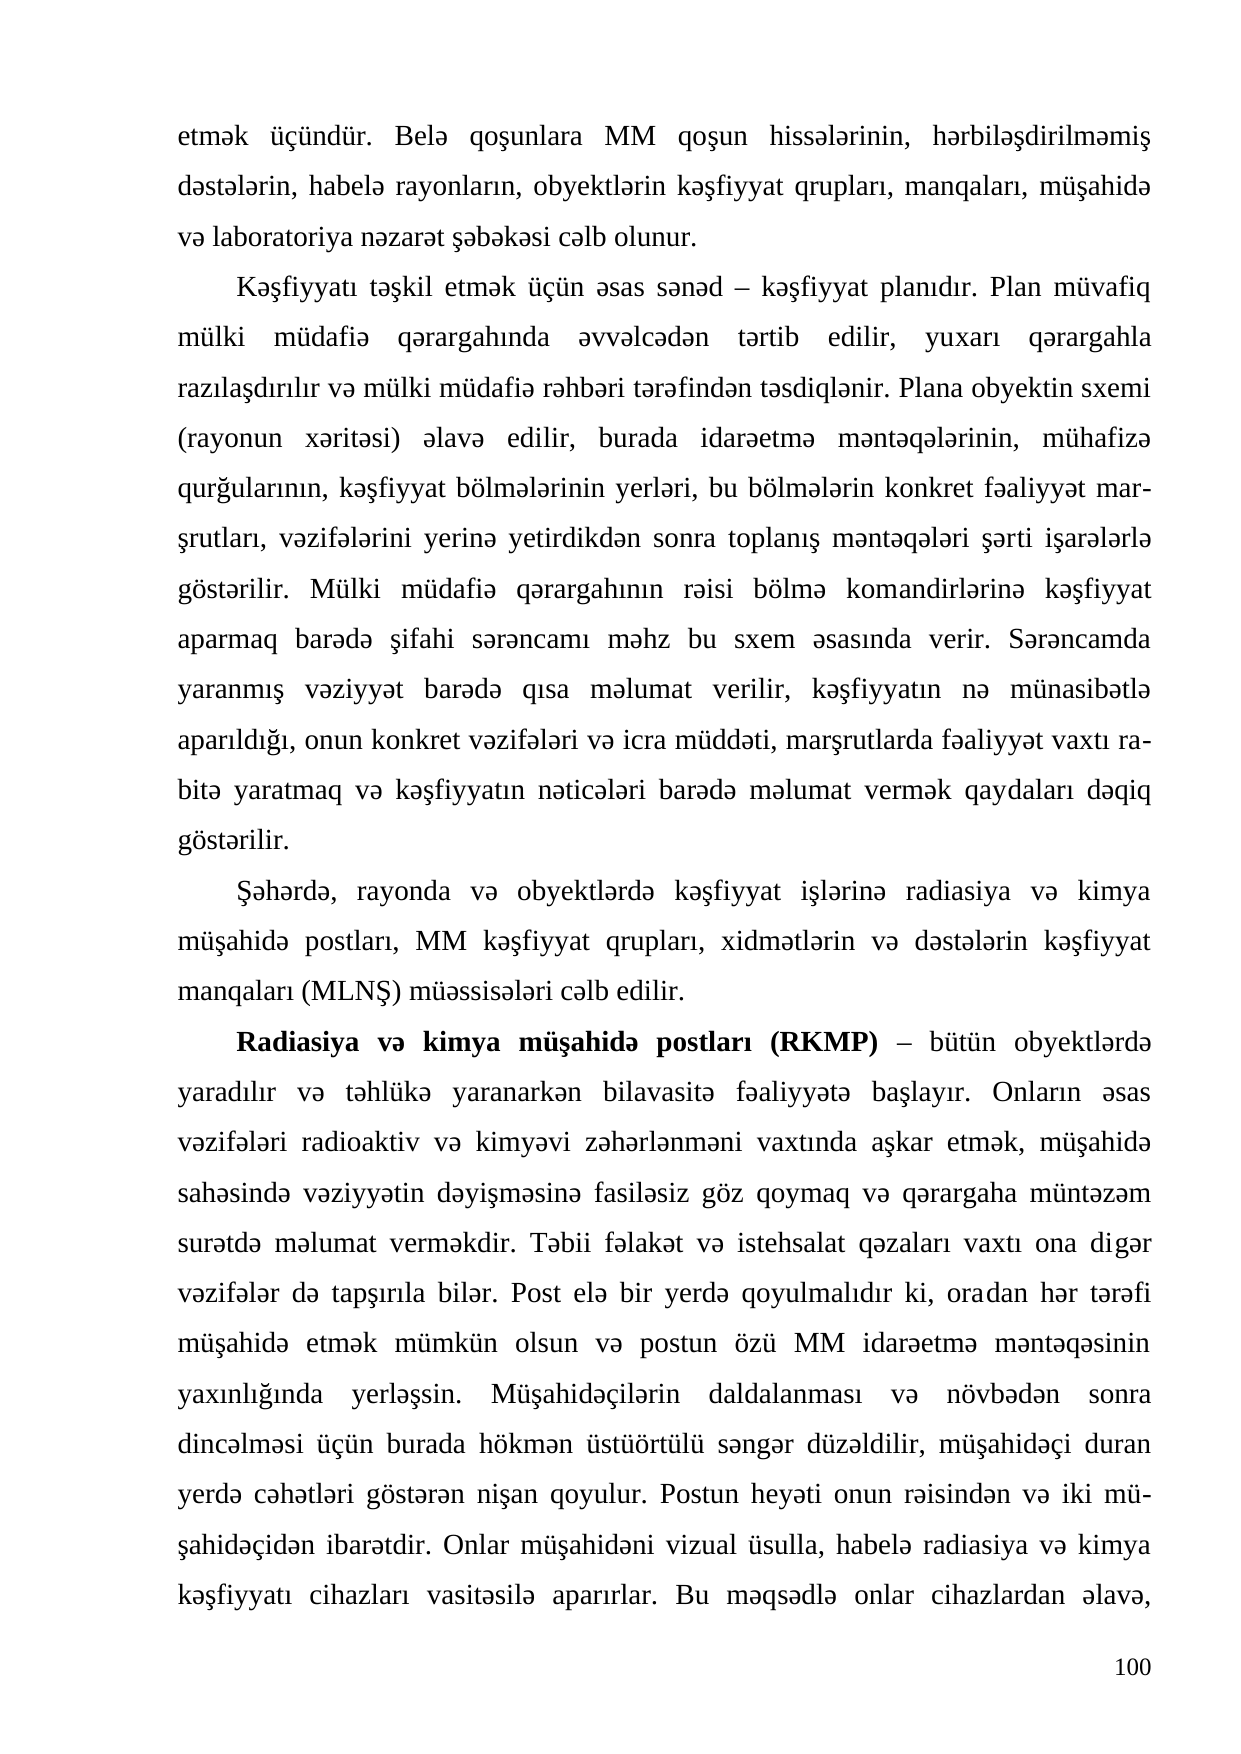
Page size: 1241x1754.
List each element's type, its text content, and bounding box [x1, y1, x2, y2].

text Şəhərdə, rayonda və obyektlərdə kəşfiyyat işlərinə radiasiya və kimya müşahidə postları, MM kəşfiyyat qrupları, xidmətlərin və dəstələrin kəşfiyyat manqaları (MLNŞ) müəssisələri cəlb edilir. [177, 873, 1152, 1007]
text Kəşfiyyatı təşkil etmək üçün əsas sənəd – kəşfiyyat planıdır. Plan müvafiq mülki müdafiə qərargahında əvvəlcədən tərtib edilir, yuxarı qərargahla razılaşdırılır və mülki müdafiə rəhbəri tərəfindən təsdiqlənir. Plana obyektin sxemi (rayonun xəritəsi) əlavə edilir, burada idarəetmə məntəqələrinin, mühafizə qurğularının, kəşfiyyat bölmələrinin yerləri, bu bölmələrin konkret fəaliyyət marşrutları, vəzifələrini yerinə yetirdikdən sonra toplanış məntəqələri şərti işarələrlə göstərilir. Mülki müdafiə qərargahının rəisi bölmə komandirlərinə kəşfiyyat aparmaq barədə şifahi sərəncamı məhz bu sxem əsasında verir. Sərəncamda yaranmış vəziyyət barədə qısa məlumat verilir, kəşfiyyatın nə münasibətlə aparıldığı, onun konkret vəzifələri və icra müddəti, marşrutlarda fəaliyyət vaxtı rabitə yaratmaq və kəşfiyyatın nəticələri barədə məlumat vermək qaydaları dəqiq göstərilir. [177, 269, 1152, 856]
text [177, 118, 1152, 252]
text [177, 1024, 1152, 1611]
